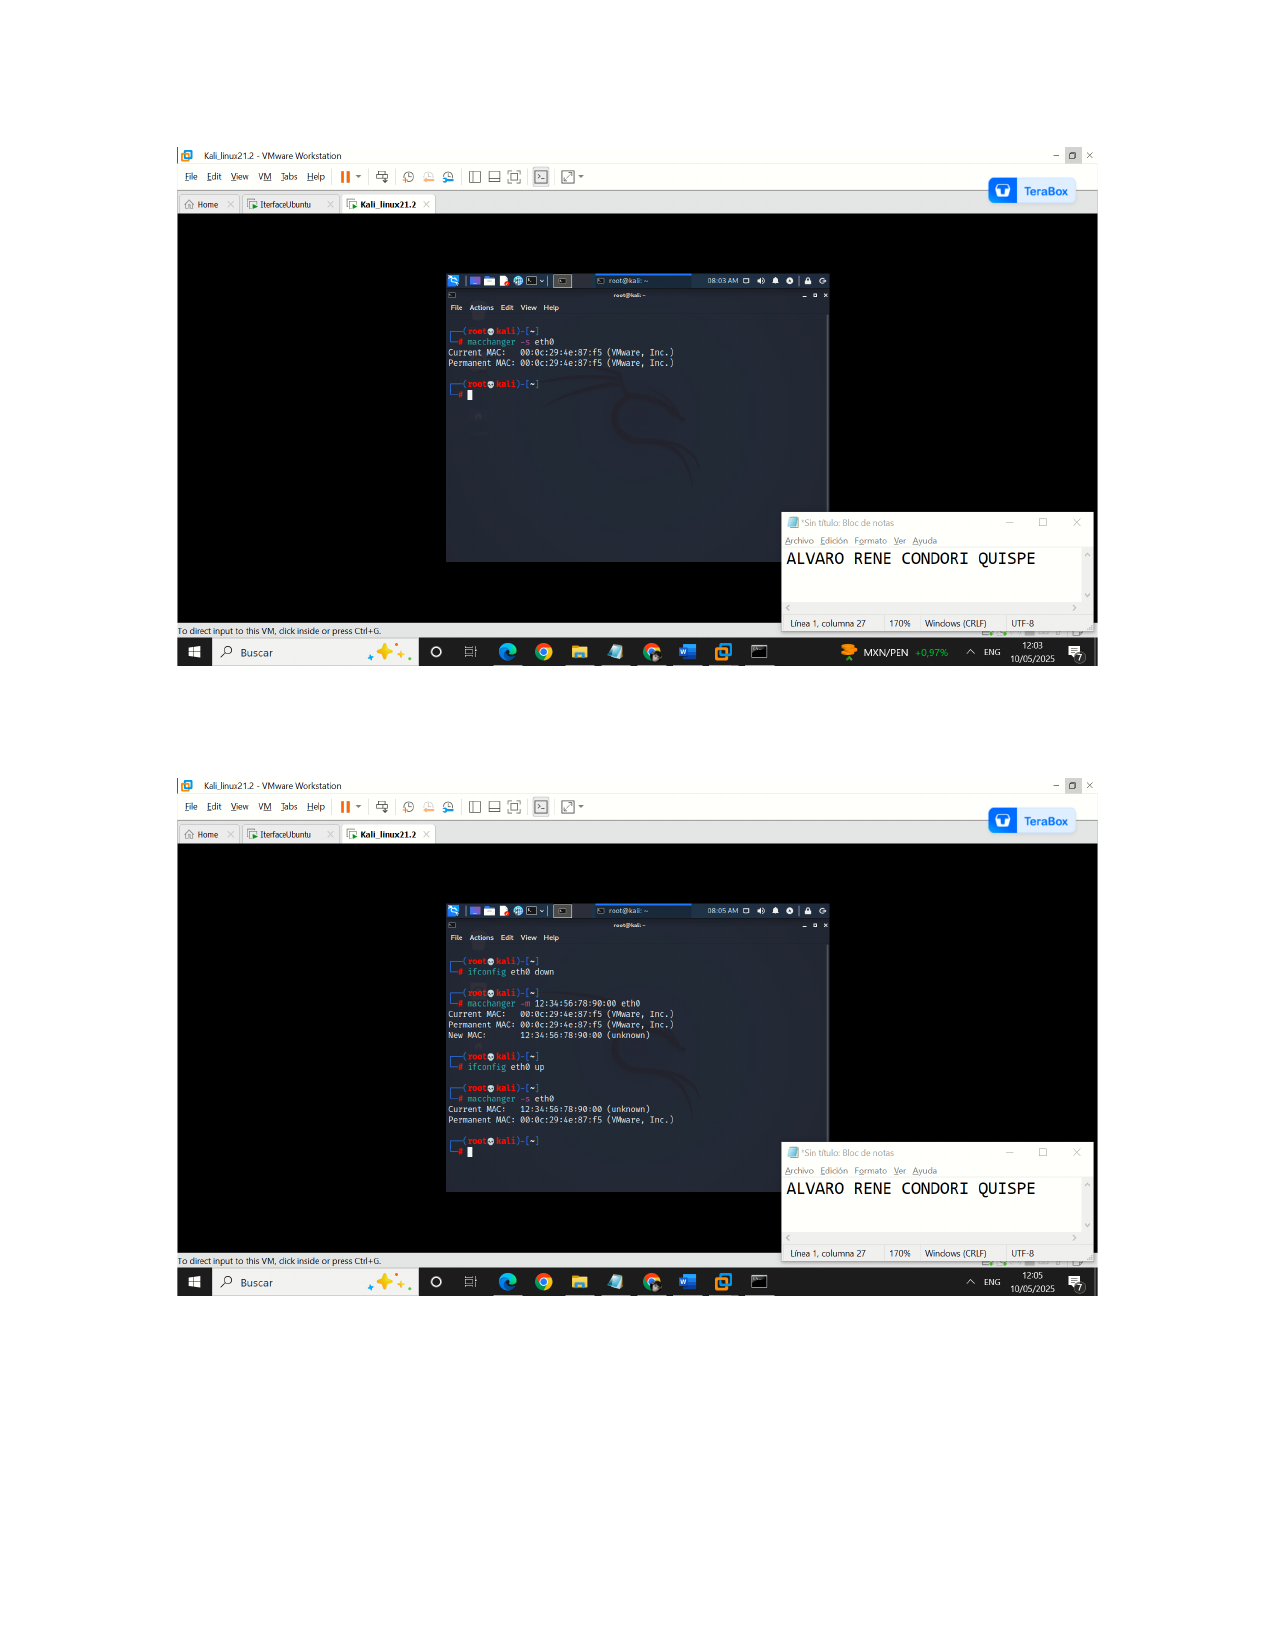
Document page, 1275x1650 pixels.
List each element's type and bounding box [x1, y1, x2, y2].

picture [177, 778, 1098, 1296]
picture [177, 147, 1098, 666]
